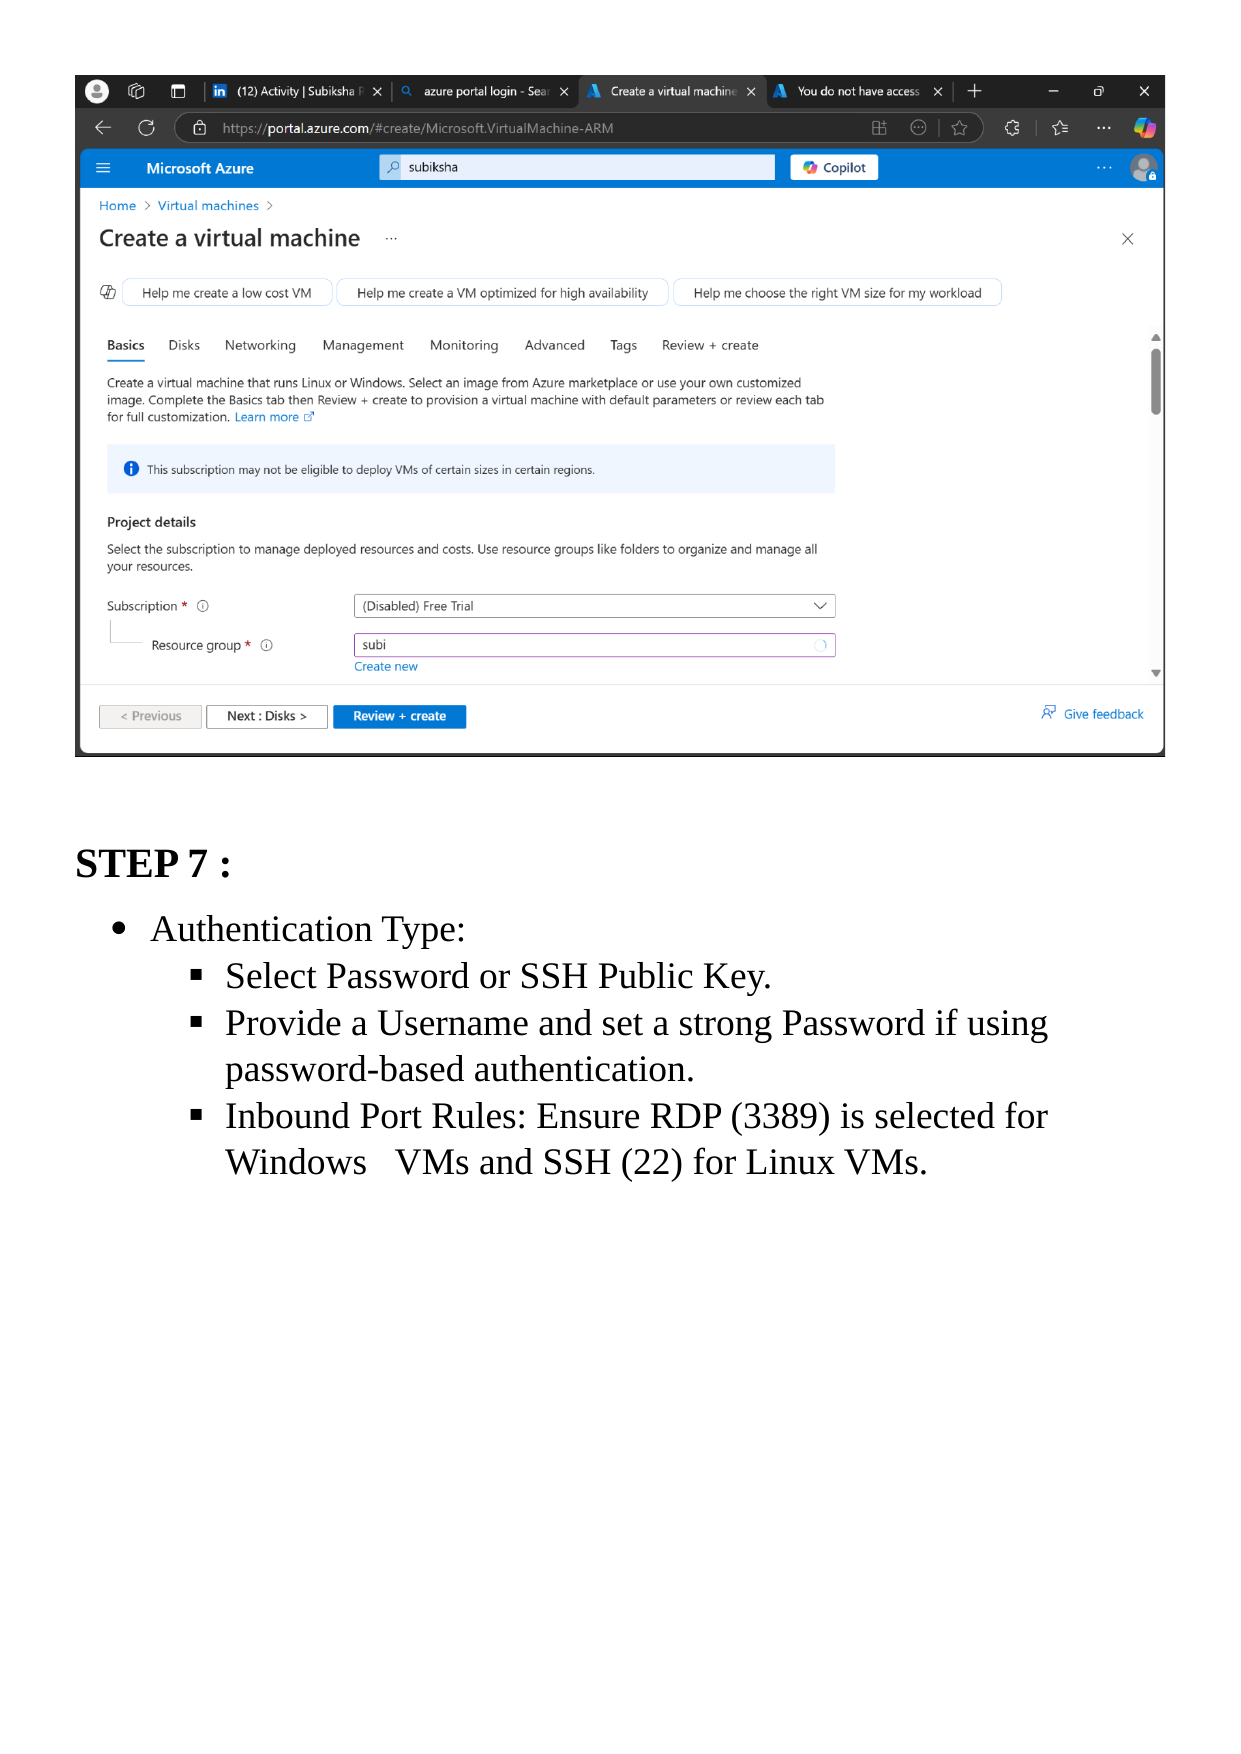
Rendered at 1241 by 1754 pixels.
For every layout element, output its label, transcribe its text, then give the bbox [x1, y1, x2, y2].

picture [75, 75, 1166, 757]
list Provide a Username and set a strong Password if using password-based authentication. [187, 1000, 1165, 1089]
list Authentication Type: [112, 907, 1165, 950]
list Select Password or SSH Public Key. [187, 953, 1165, 996]
list Inbound Port Rules: Ensure RDP (3389) is selected for Windows VMs and SSH (22) for Linux VMs. [187, 1093, 1165, 1183]
text STEP 7 : [75, 838, 1165, 886]
